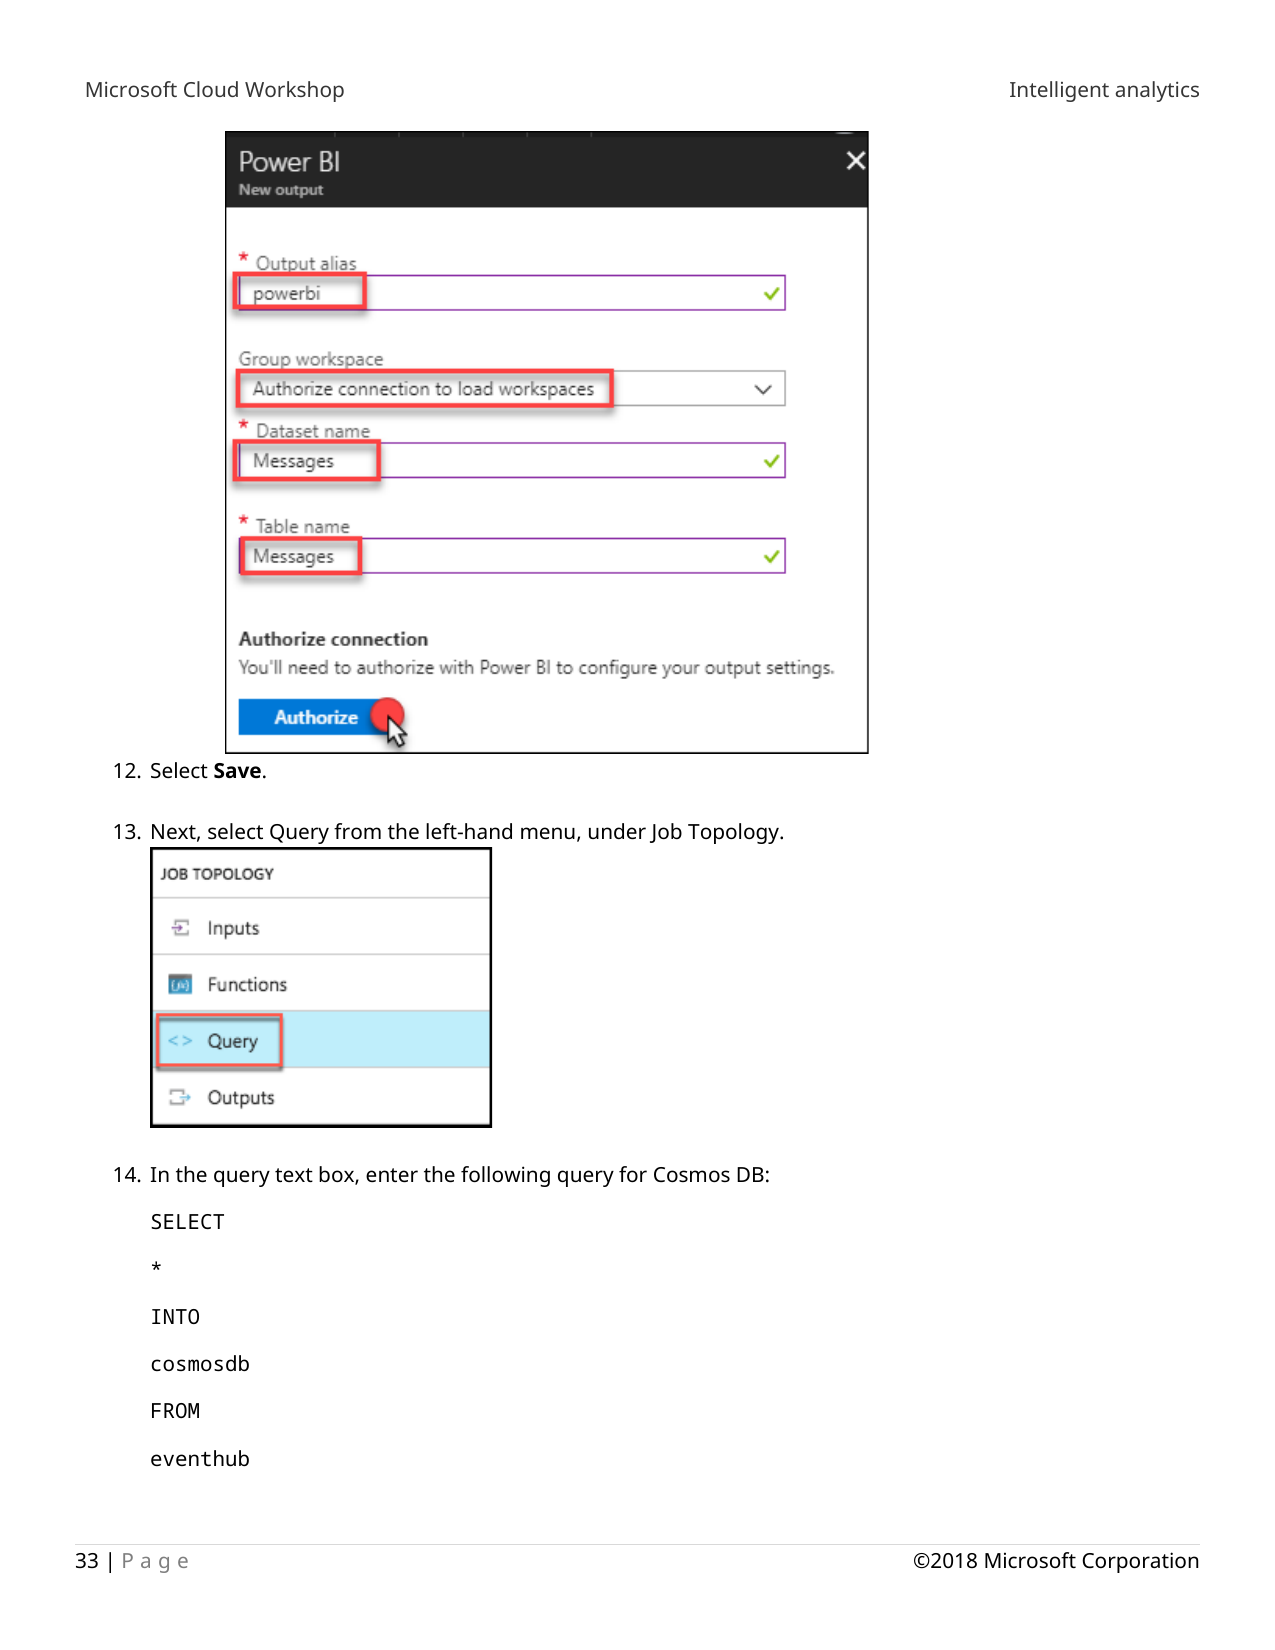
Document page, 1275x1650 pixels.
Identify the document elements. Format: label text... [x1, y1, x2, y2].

text cosmosdb [150, 1349, 1200, 1378]
text eventhub [150, 1444, 1200, 1472]
text SELECT [150, 1207, 1200, 1236]
text * [150, 1255, 1200, 1283]
text FROM [150, 1397, 1200, 1425]
list Next, select Query from the left-hand menu, under Job Topology. [112, 817, 1200, 846]
list Select Save. [112, 756, 1200, 784]
picture [225, 131, 869, 754]
picture [150, 847, 493, 1128]
text INTO [150, 1302, 1200, 1331]
list In the query text box, enter the following query for Cosmos DB: [112, 1160, 1200, 1189]
